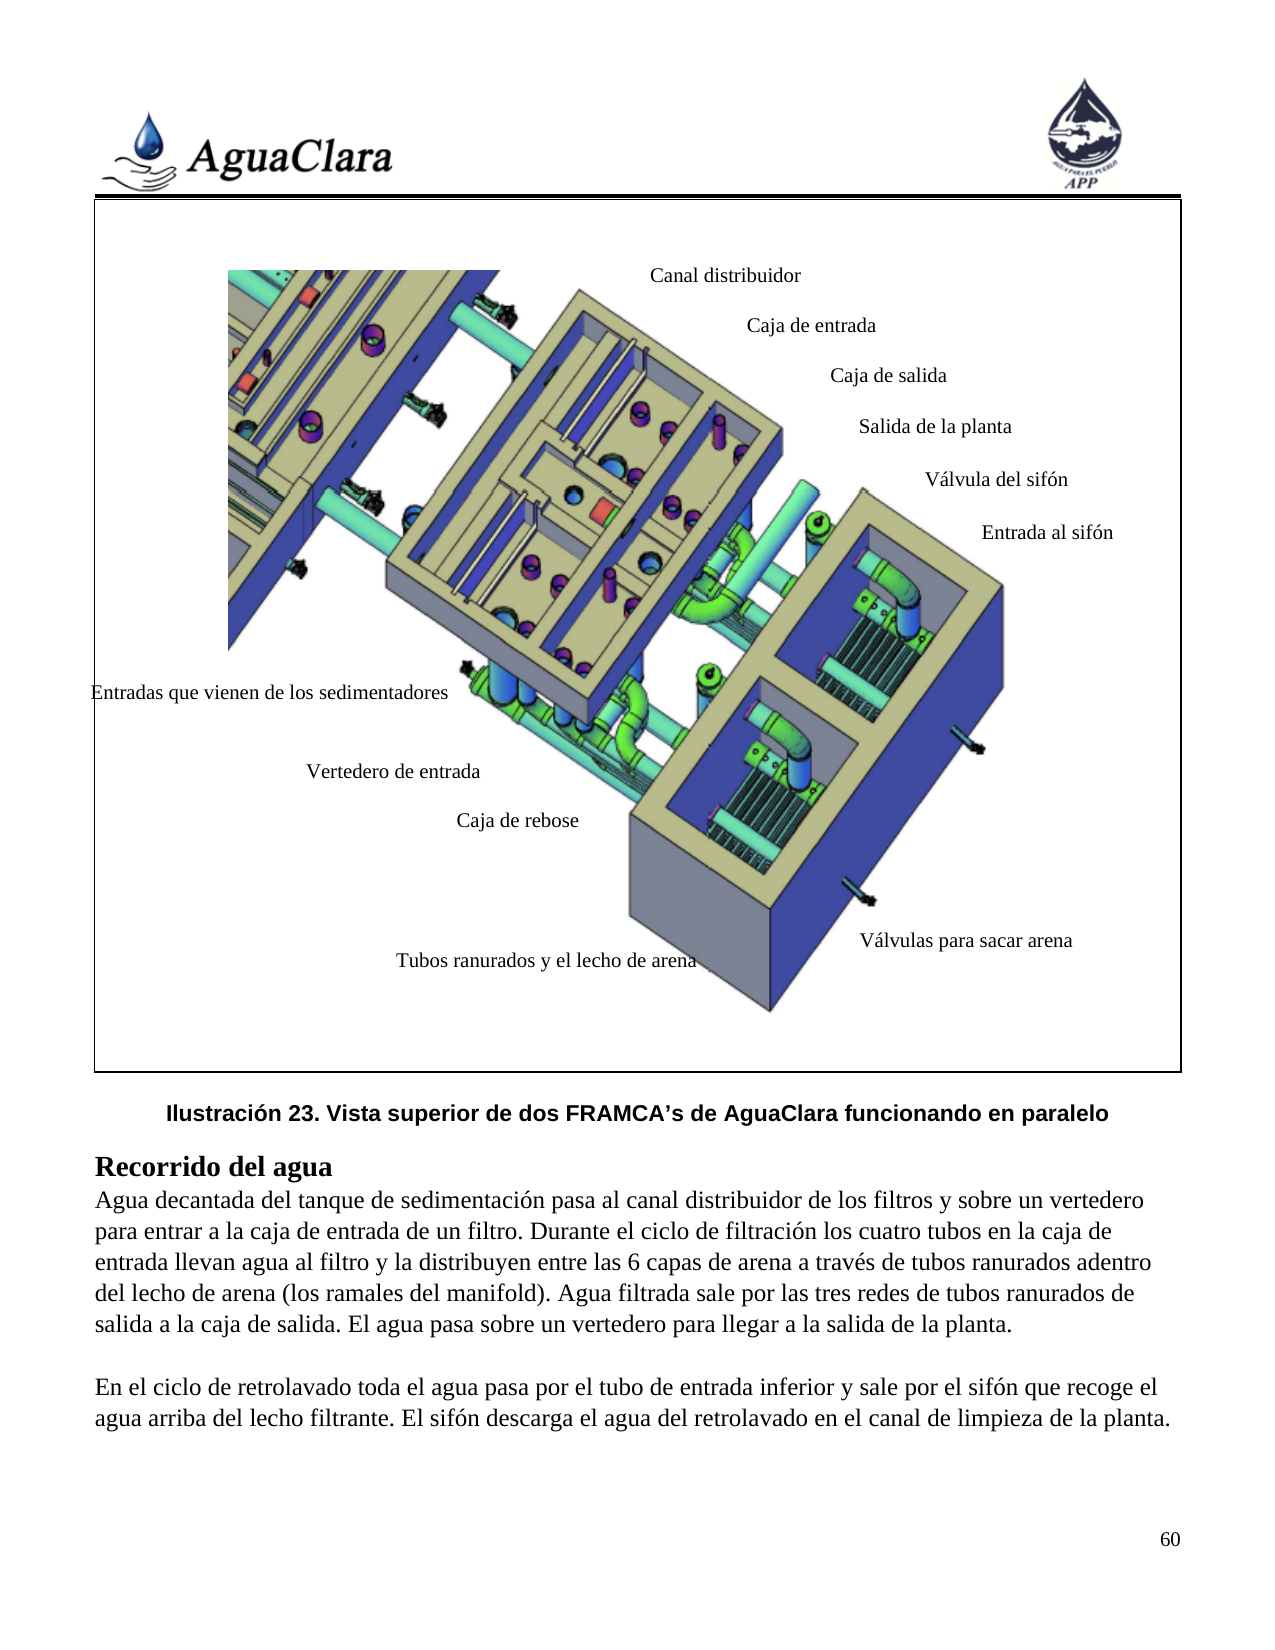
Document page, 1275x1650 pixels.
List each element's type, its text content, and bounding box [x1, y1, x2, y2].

text Agua decantada del tanque de sedimentación pasa al canal distribuidor de los filtros y sobre un vertedero para entrar a la caja de entrada de un filtro. Durante el ciclo de filtración los cuatro tubos en la caja de entrada llevan agua al filtro y la distribuyen entre las 6 capas de arena a través de tubos ranurados adentro del lecho de arena (los ramales del manifold). Agua filtrada sale por las tres redes de tubos ranurados de salida a la caja de salida. El agua pasa sobre un vertedero para llegar a la salida de la planta. [94, 1185, 1181, 1338]
picture [1041, 75, 1134, 194]
text En el ciclo de retrolavado toda el agua pasa por el tubo de entrada inferior y sale por el sifón que recoge el agua arriba del lecho filtrante. El sifón descarga el agua del retrolavado en el canal de limpieza de la planta. [94, 1372, 1181, 1431]
subtitle Recorrido del agua [94, 1149, 1181, 1183]
text Ilustración 23. Vista superior de dos FRAMCA’s de AguaClara funcionando en paralelo [94, 1100, 1181, 1126]
picture [228, 270, 1053, 1013]
picture [94, 111, 412, 194]
